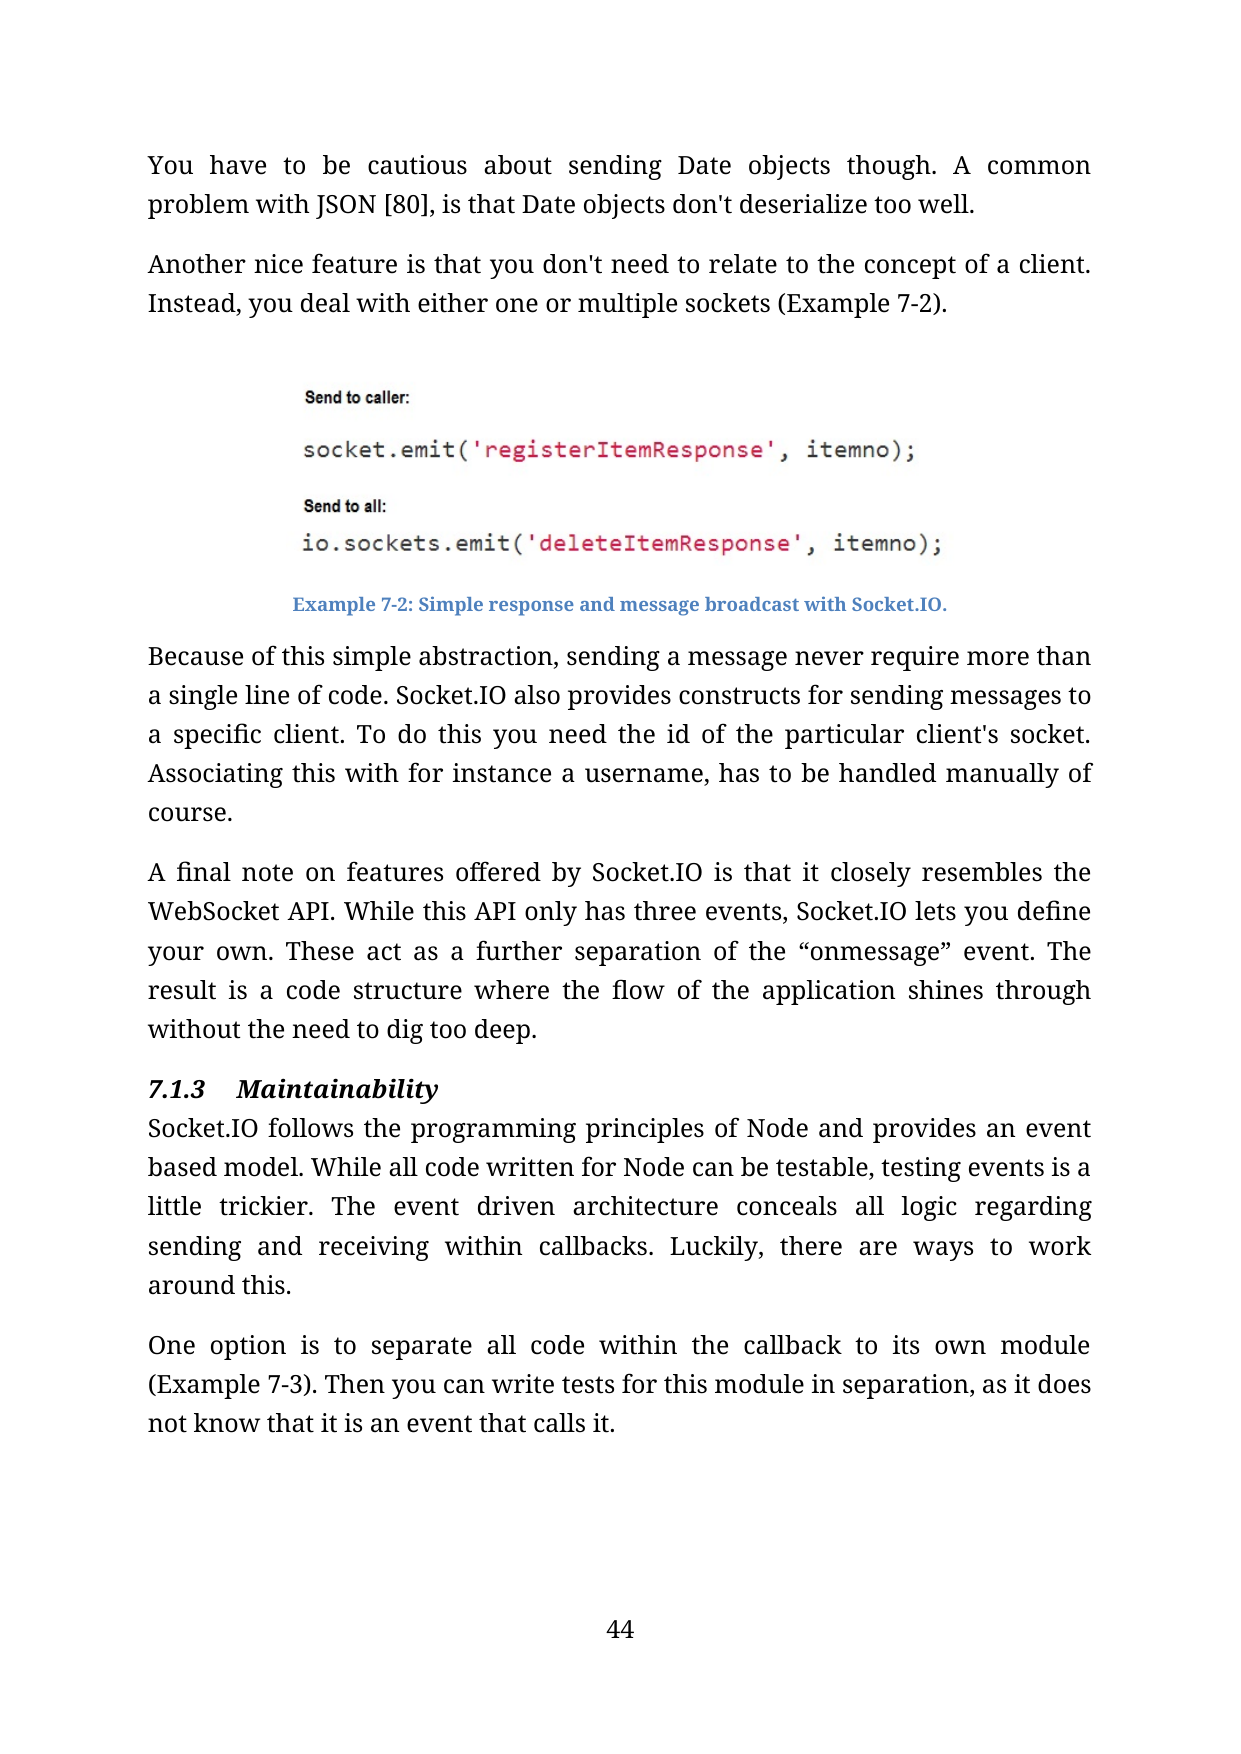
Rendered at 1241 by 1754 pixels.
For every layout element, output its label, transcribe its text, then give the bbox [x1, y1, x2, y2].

text One option is to separate all code within the callback to its own module (Example 7-3). Then you can write tests for this module in separation, as it does not know that it is an event that calls it. [148, 1327, 1092, 1440]
subtitle Maintainability [148, 1071, 1092, 1106]
text Another nice feature is that you don't need to relate to the concept of a client. Instead, you deal with either one or multiple sockets (Example 7-2). [148, 247, 1092, 320]
text You have to be cautious about sending Date objects though. A common problem with JSON [80], is that Date objects don't deserialize too well. [148, 148, 1092, 221]
text Because of this simple abstraction, sending a message never require more than a single line of code. Socket.IO also provides constructs for sending messages to a specific client. To do this you need the id of the particular client's socket. Associating this with for instance a username, has to be handled manually of course. [148, 638, 1092, 829]
text A final note on features offered by Socket.IO is that it closely resembles the WebSocket API. While this API only has three events, Socket.IO lets you define your own. These act as a further separation of the “onmessage” event. The result is a code structure where the flow of the application shines through without the need to dig too deep. [148, 855, 1092, 1046]
text Socket.IO follows the programming principles of Node and provides an event based model. While all code written for Node can be testable, testing events is a little trickier. The event driven architecture conceals all logic regarding sending and receiving within callbacks. Luckily, there are ways to work around this. [148, 1111, 1092, 1301]
picture [285, 346, 955, 566]
